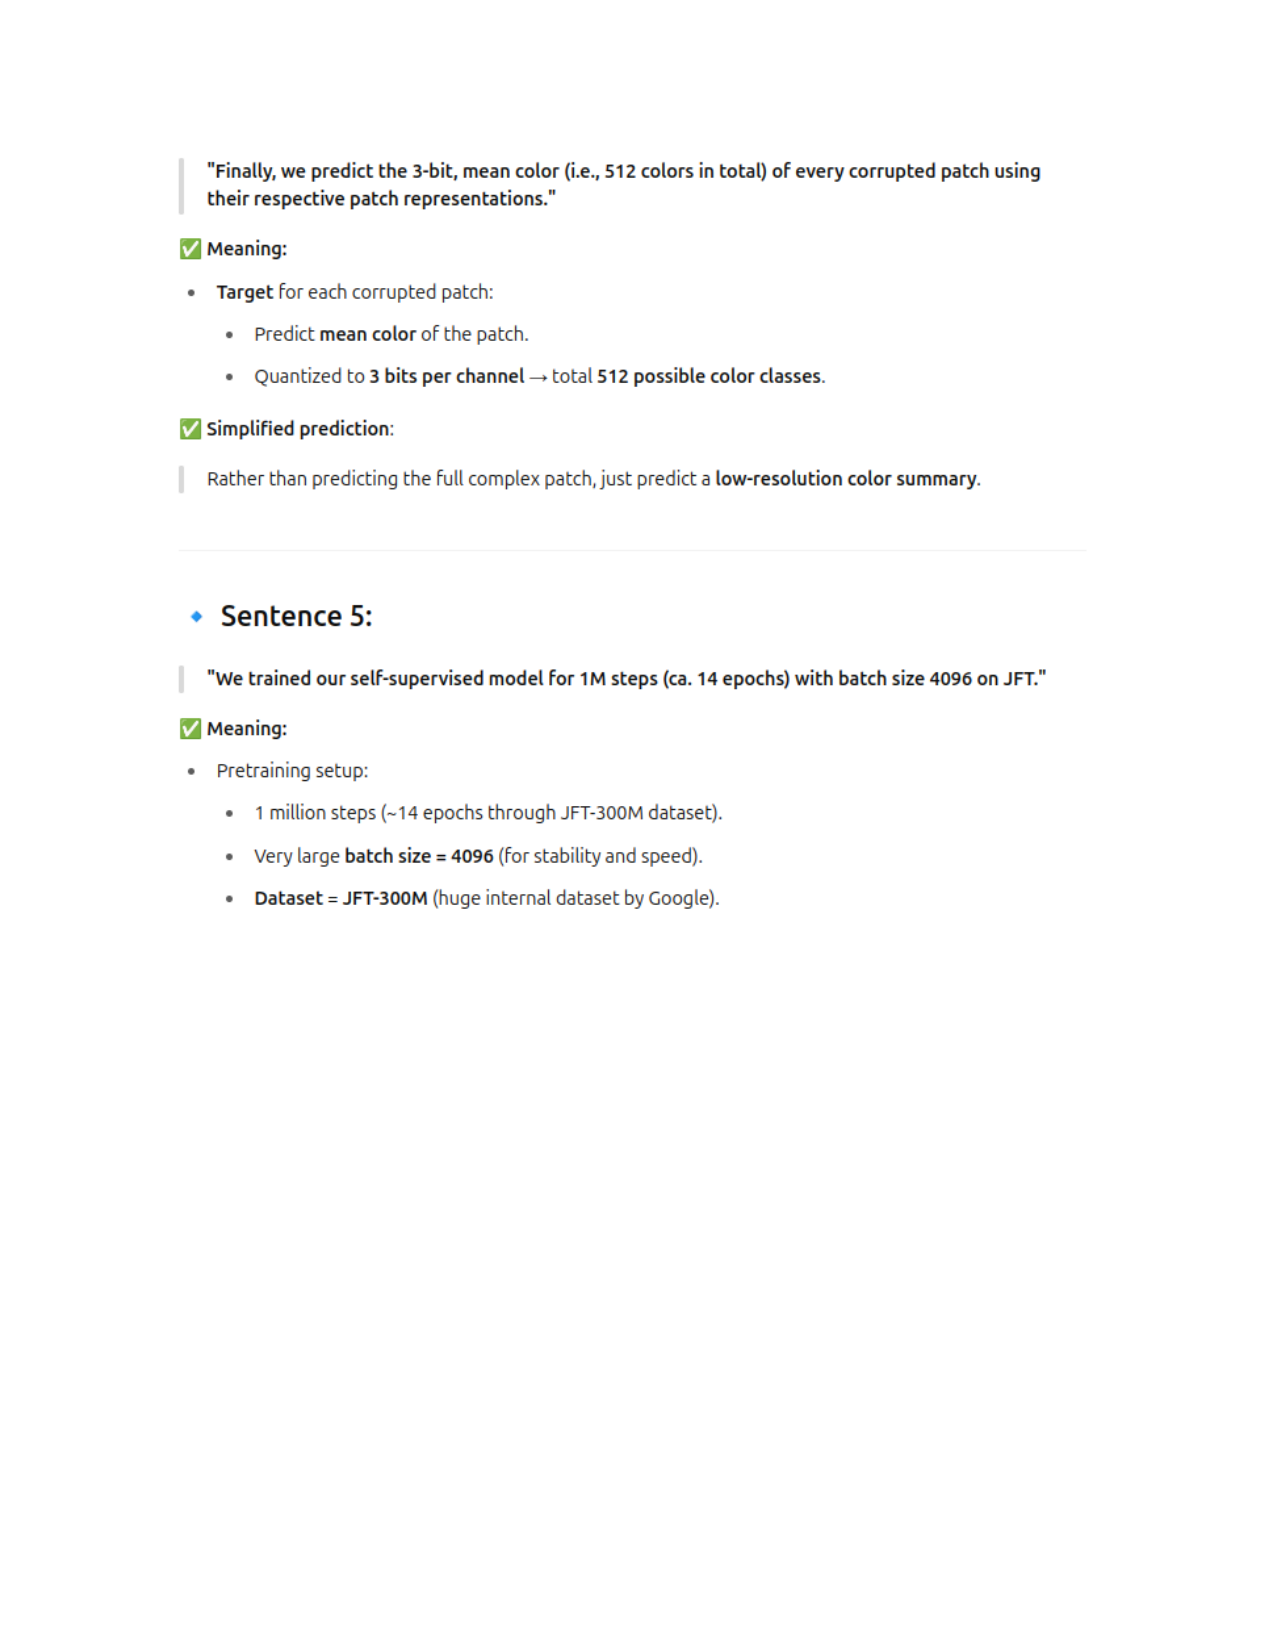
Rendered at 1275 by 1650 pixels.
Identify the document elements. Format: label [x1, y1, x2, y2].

picture [150, 150, 1125, 926]
